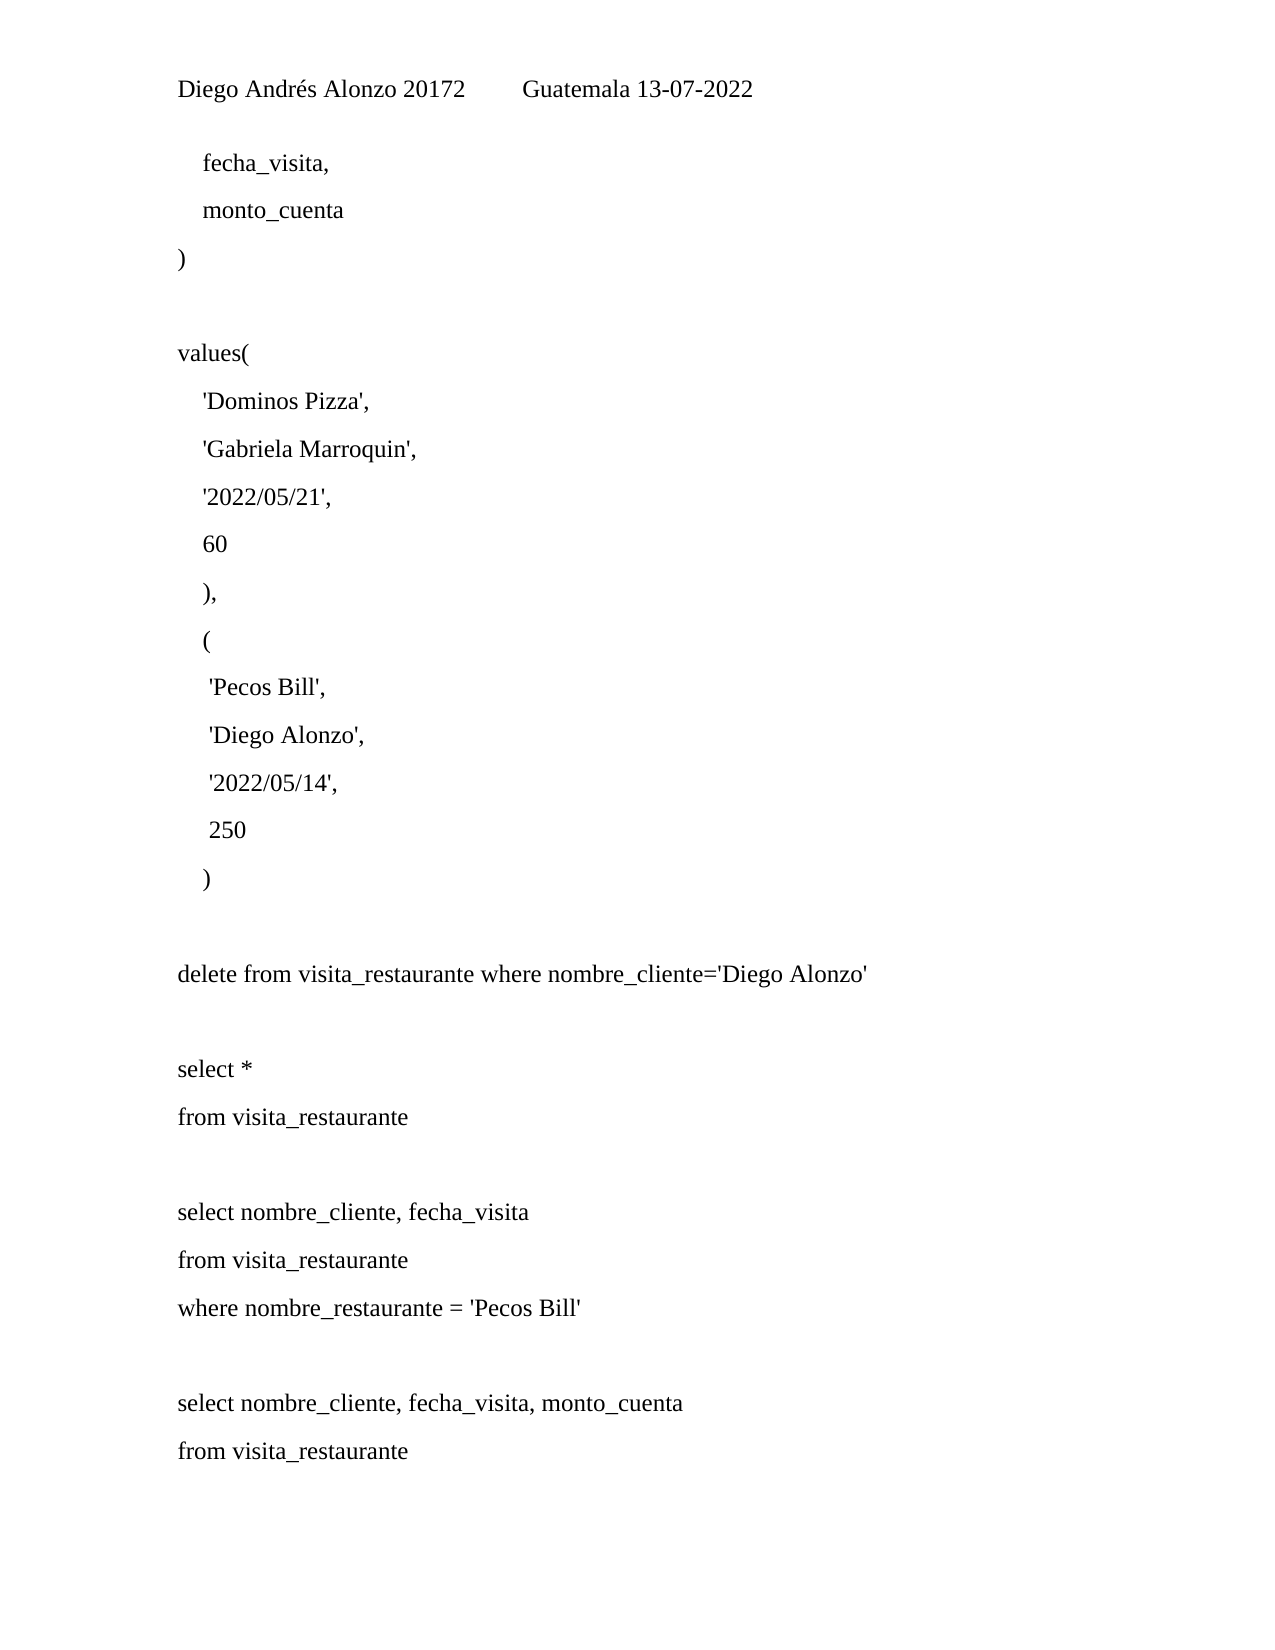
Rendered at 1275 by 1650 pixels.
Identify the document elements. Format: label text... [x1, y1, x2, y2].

text select * [177, 1054, 1098, 1083]
text 'Pecos Bill', [177, 672, 1098, 701]
text from visita_restaurante [177, 1102, 1098, 1131]
text ( [177, 625, 1098, 653]
text where nombre_restaurante = 'Pecos Bill' [177, 1293, 1098, 1321]
text 'Gabriela Marroquin', [177, 434, 1098, 463]
text 250 [177, 816, 1098, 844]
text '2022/05/14', [177, 768, 1098, 797]
text ), [177, 577, 1098, 606]
text fecha_visita, [177, 148, 1098, 176]
text select nombre_cliente, fecha_visita, monto_cuenta [177, 1388, 1098, 1417]
text '2022/05/21', [177, 482, 1098, 510]
text ) [177, 243, 1098, 272]
text 'Diego Alonzo', [177, 720, 1098, 749]
text from visita_restaurante [177, 1436, 1098, 1464]
text monto_cuenta [177, 195, 1098, 224]
text values( [177, 338, 1098, 367]
text select nombre_cliente, fecha_visita [177, 1197, 1098, 1226]
text 60 [177, 529, 1098, 558]
text 'Dominos Pizza', [177, 386, 1098, 415]
text delete from visita_restaurante where nombre_cliente='Diego Alonzo' [177, 959, 1098, 987]
text from visita_restaurante [177, 1245, 1098, 1274]
text ) [177, 863, 1098, 892]
